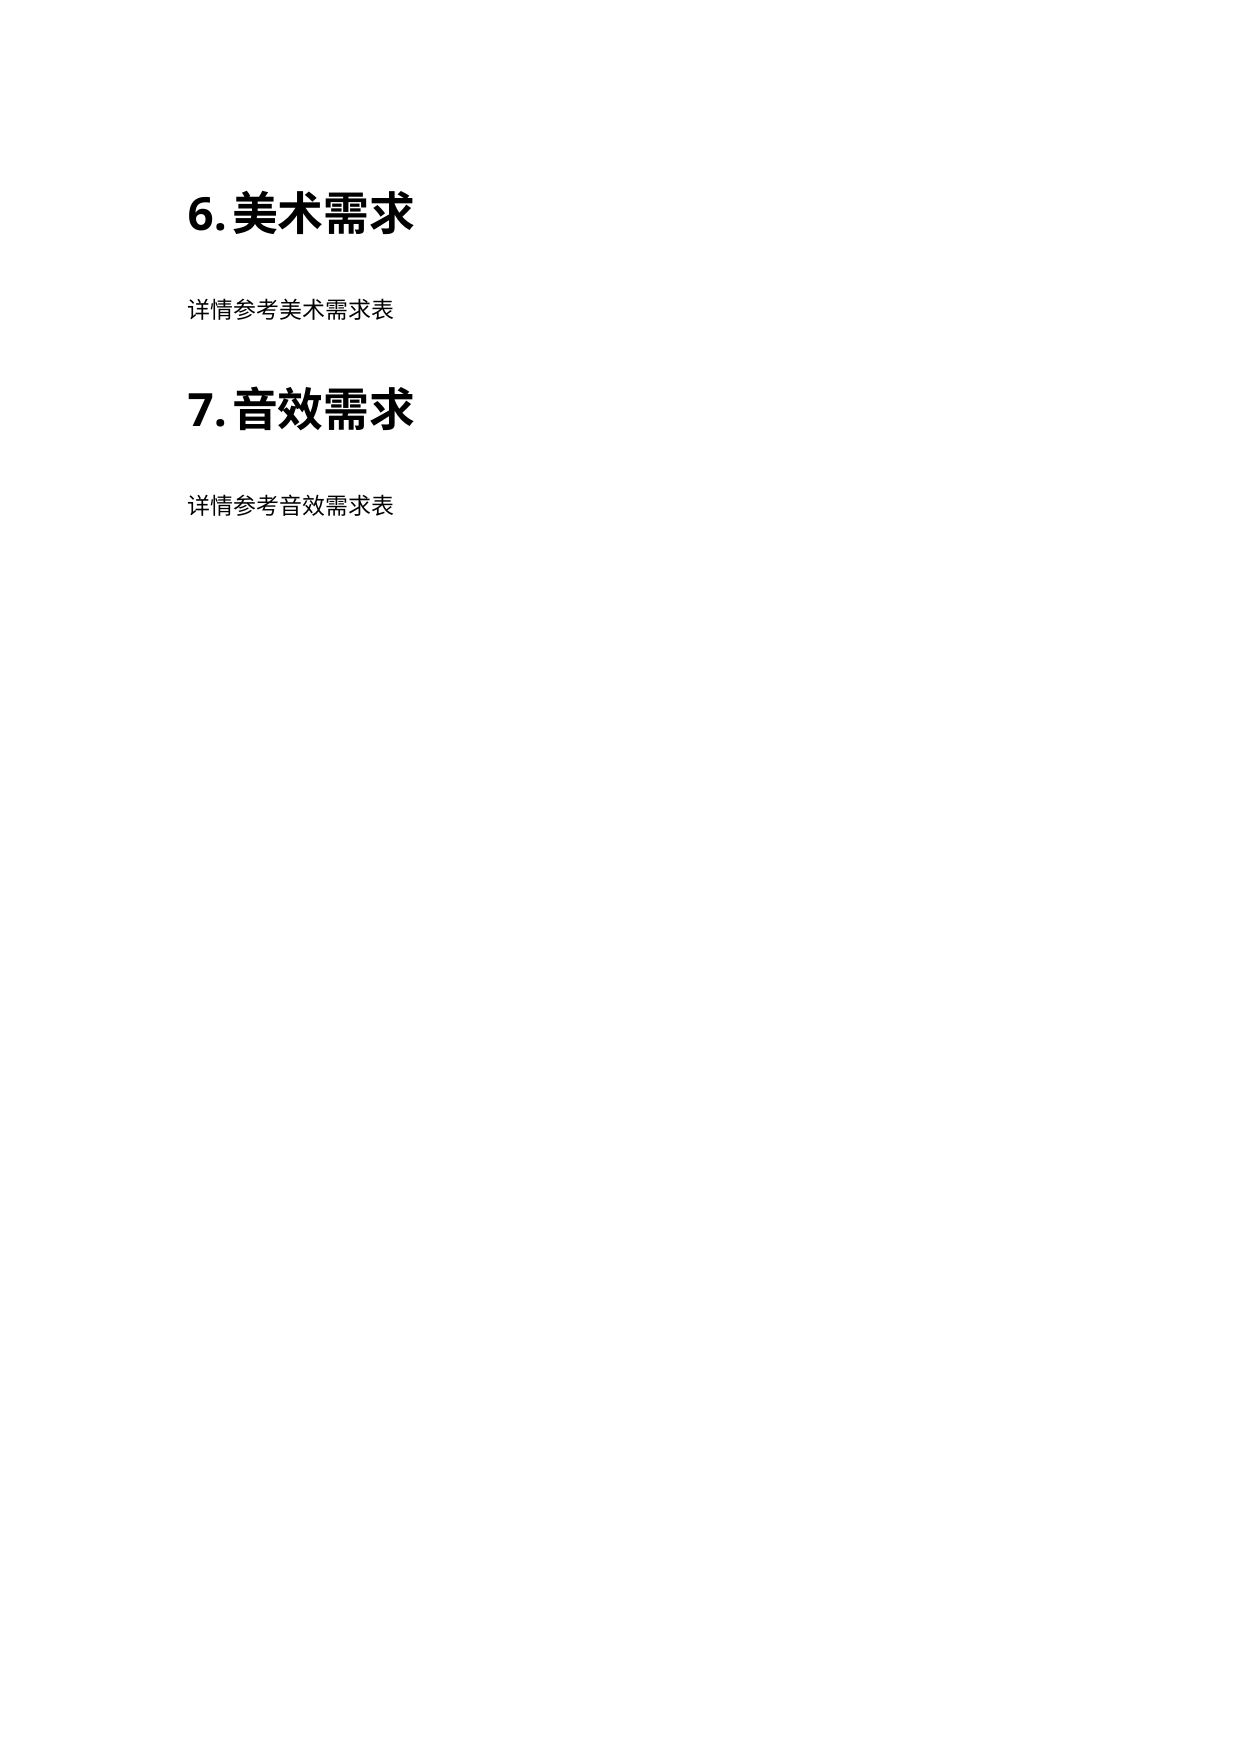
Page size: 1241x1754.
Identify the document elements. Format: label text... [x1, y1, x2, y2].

subtitle 美术需求 [187, 162, 1053, 259]
subtitle 音效需求 [187, 358, 1053, 455]
text 详情参考美术需求表 [187, 276, 1053, 341]
text 详情参考音效需求表 [187, 472, 1053, 537]
